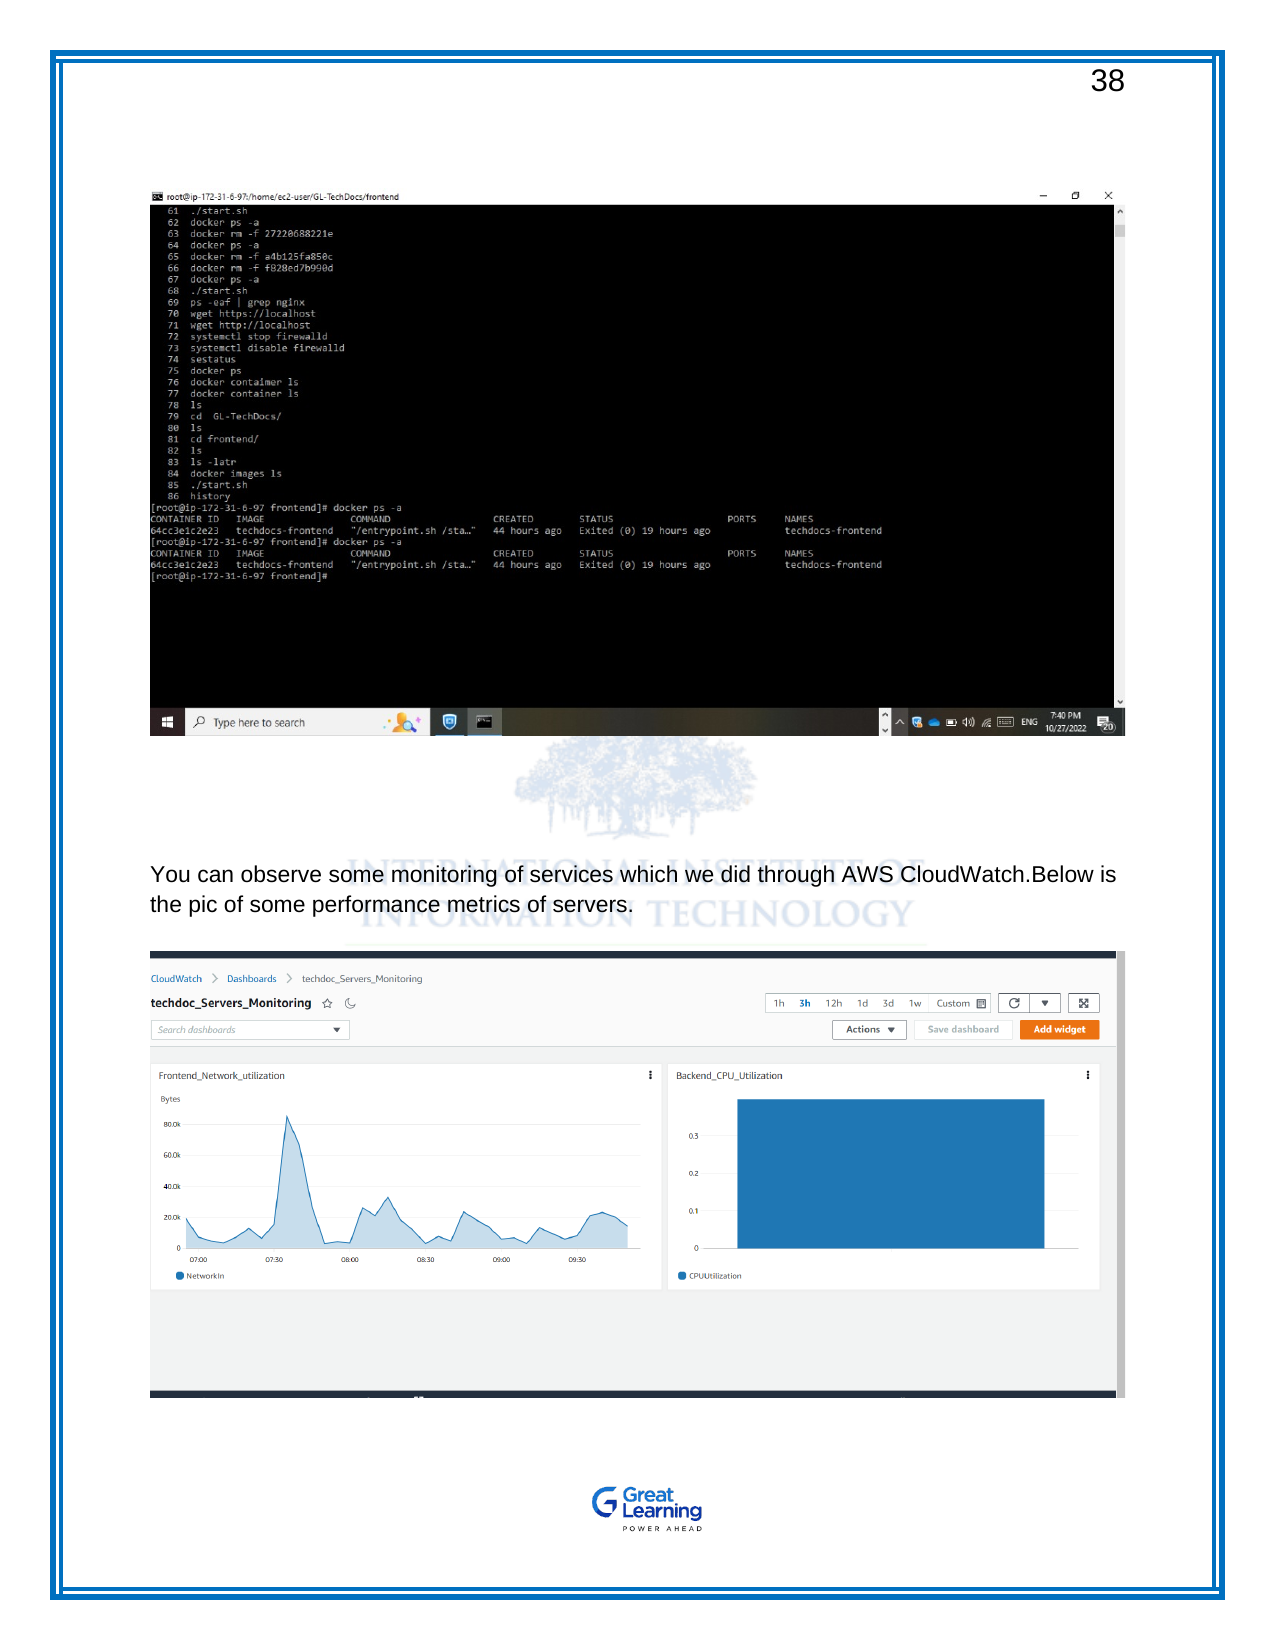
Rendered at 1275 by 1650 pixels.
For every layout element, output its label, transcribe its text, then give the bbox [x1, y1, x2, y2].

picture [584, 1478, 707, 1538]
picture [150, 951, 1125, 1398]
text You can observe some monitoring of services which we did through AWS CloudWatch.Below is the pic of some performance metrics of servers. [150, 861, 1125, 917]
picture [150, 188, 1125, 736]
